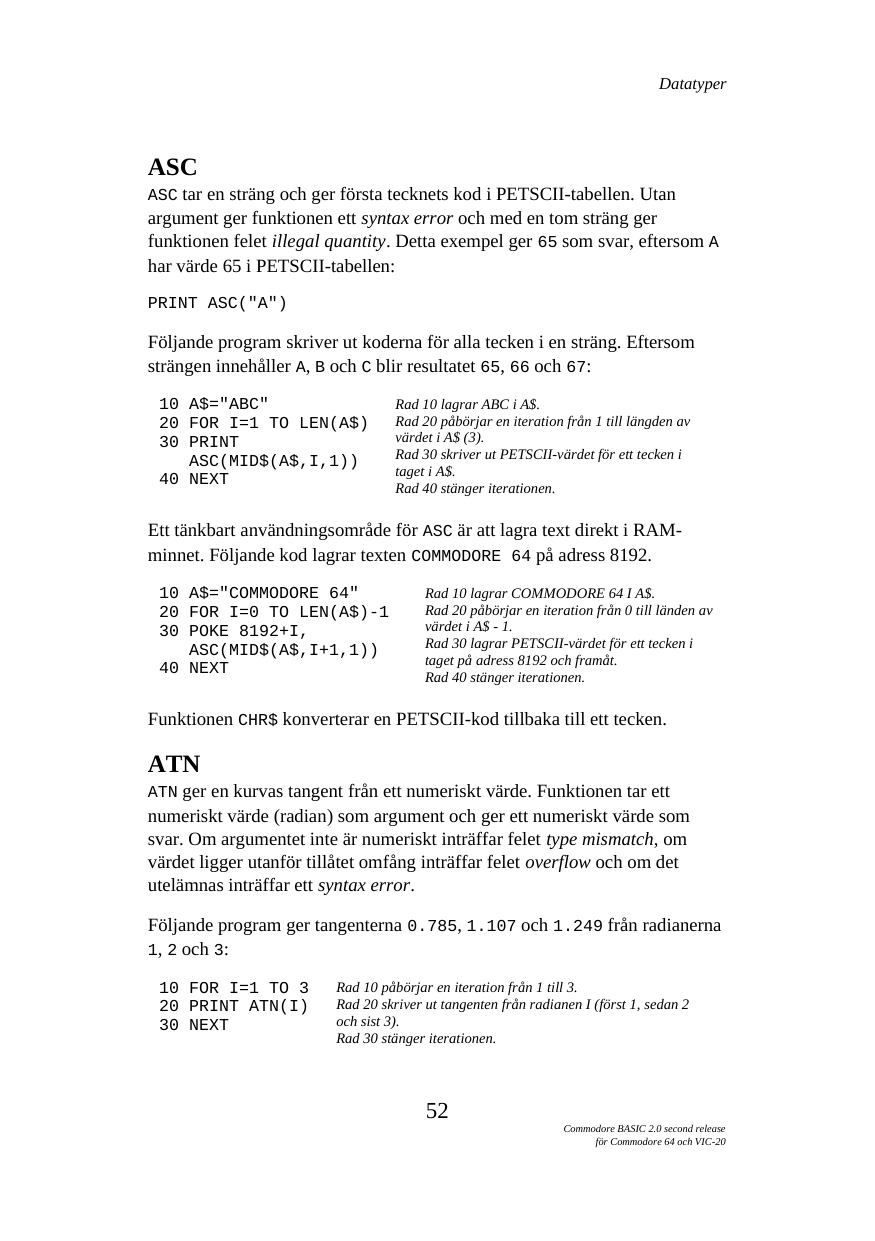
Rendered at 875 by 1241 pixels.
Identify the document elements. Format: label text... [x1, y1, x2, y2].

text ATN ger en kurvas tangent från ett numeriskt värde. Funktionen tar ett numeriskt värde (radian) som argument och ger ett numeriskt värde som svar. Om argumentet inte är numeriskt inträffar felet type mismatch, om värdet ligger utanför tillåtet omfång inträffar felet overflow och om det utelämnas inträffar ett syntax error. [148, 780, 726, 896]
table_header Rad 10 lagrar ABC i A$. Rad 20 påbörjar en iteration från 1 till längden av värdet i A$ (3). Rad 30 skriver ut PETSCII-värdet för ett tecken i taget i A$. Rad 40 stänger iterationen. [384, 396, 726, 496]
table_header 10 A$="COMMODORE 64" 20 FOR I=0 TO LEN(A$)-1 30 POKE 8192+I, ASC(MID$(A$,I+1,1)) 40 NEXT [148, 585, 413, 685]
text Funktionen CHR$ konverterar en PETSCII-kod tillbaka till ett tecken. [148, 685, 726, 731]
text Följande program ger tangenterna 0.785, 1.107 och 1.249 från radianerna 1, 2 och 3: [148, 914, 726, 961]
text ASC tar en sträng och ger första tecknets kod i PETSCII-tabellen. Utan argument ger funktionen ett syntax error och med en tom sträng ger funktionen felet illegal quantity. Detta exempel ger 65 som svar, eftersom A har värde 65 i PETSCII-tabellen: [148, 183, 726, 276]
text Ett tänkbart användningsområde för ASC är att lagra text direkt i RAM-minnet. Följande kod lagrar texten COMMODORE 64 på adress 8192. [148, 496, 726, 566]
table_header Rad 10 påbörjar en iteration från 1 till 3. Rad 20 skriver ut tangenten från radianen I (först 1, sedan 2 och sist 3). Rad 30 stänger iterationen. [325, 979, 726, 1046]
text Följande program skriver ut koderna för alla tecken i en sträng. Eftersom strängen innehåller A, B och C blir resultatet 65, 66 och 67: [148, 331, 726, 377]
subtitle ASC [148, 152, 726, 181]
table_header 10 A$="ABC" 20 FOR I=1 TO LEN(A$) 30 PRINT ASC(MID$(A$,I,1)) 40 NEXT [148, 396, 384, 496]
table_header 10 FOR I=1 TO 3 20 PRINT ATN(I) 30 NEXT [148, 979, 325, 1046]
subtitle ATN [148, 749, 726, 778]
table_header Rad 10 lagrar COMMODORE 64 I A$. Rad 20 påbörjar en iteration från 0 till länden av värdet i A$ - 1. Rad 30 lagrar PETSCII-värdet för ett tecken i taget på adress 8192 och framåt. Rad 40 stänger iterationen. [414, 585, 726, 685]
text PRINT ASC("A") [148, 294, 726, 313]
